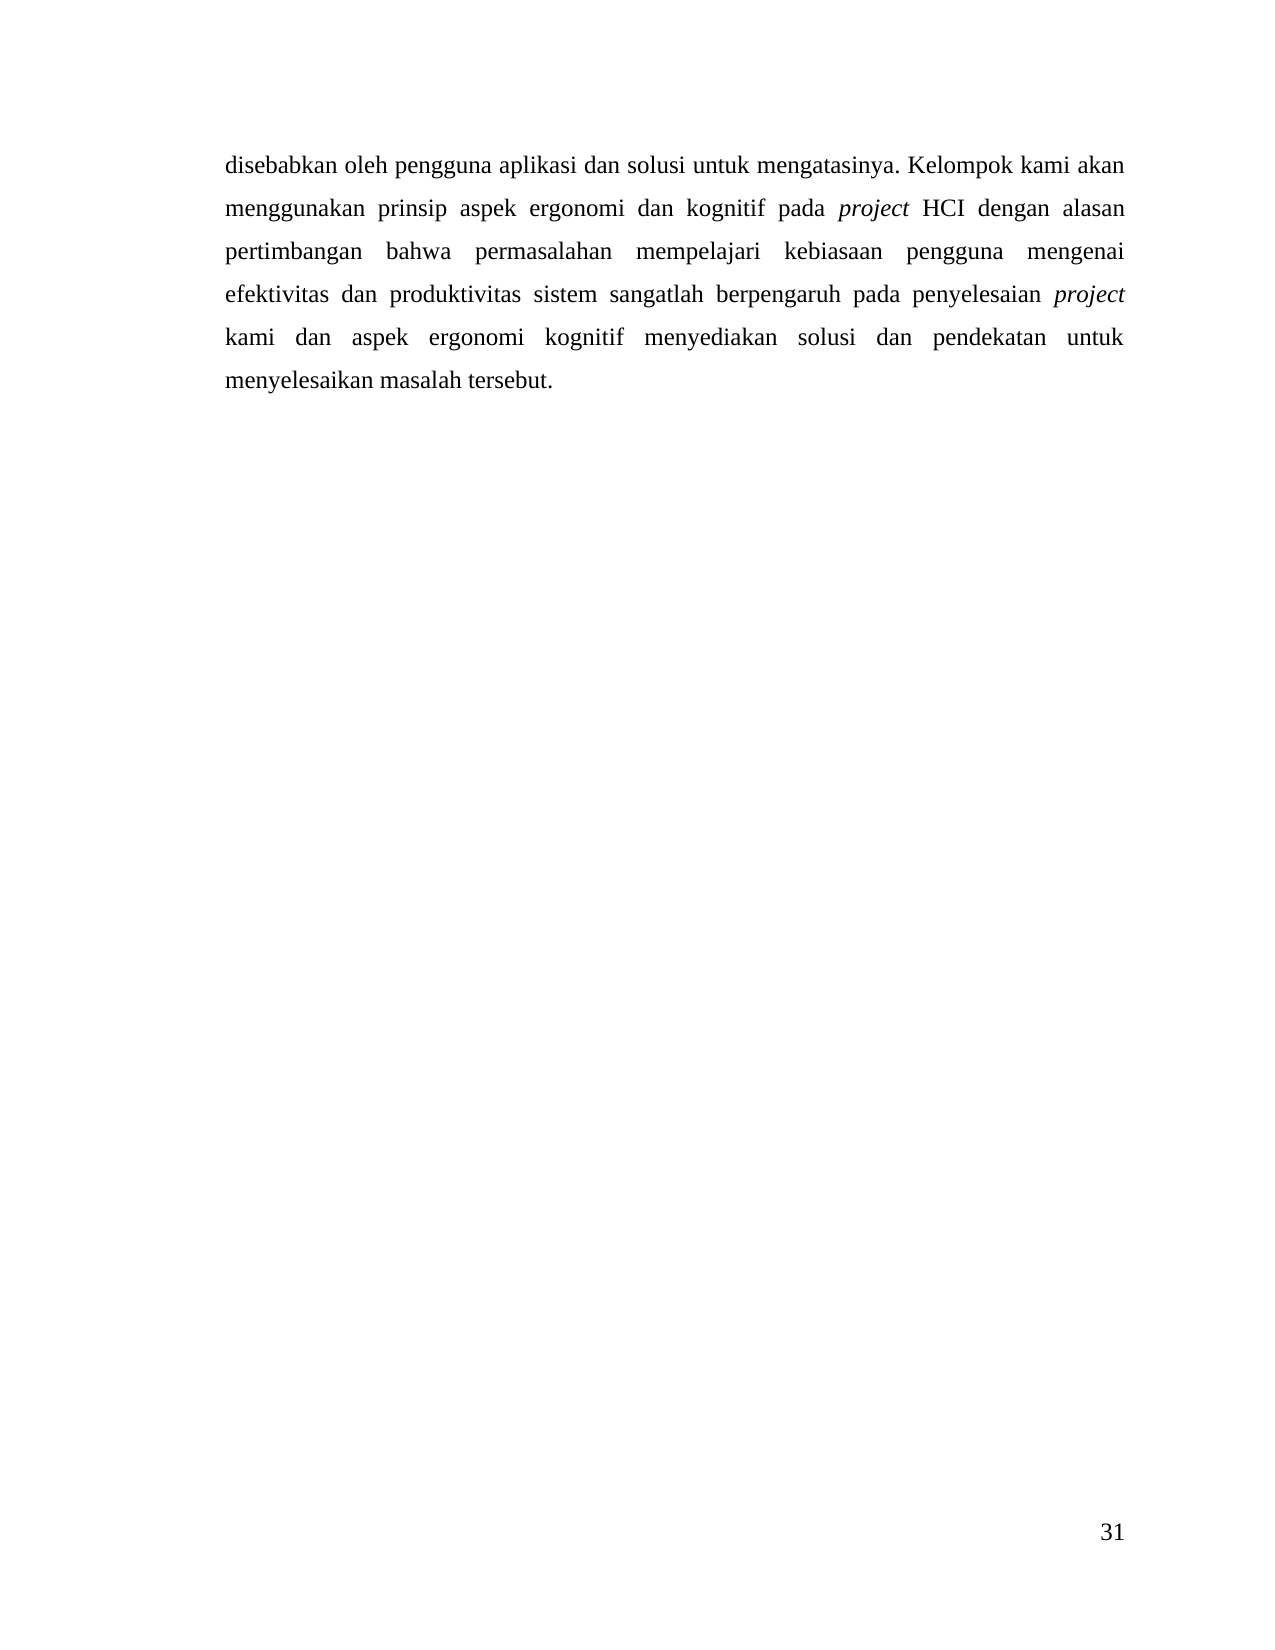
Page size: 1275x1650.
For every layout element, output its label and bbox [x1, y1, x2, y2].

text [225, 150, 1125, 394]
